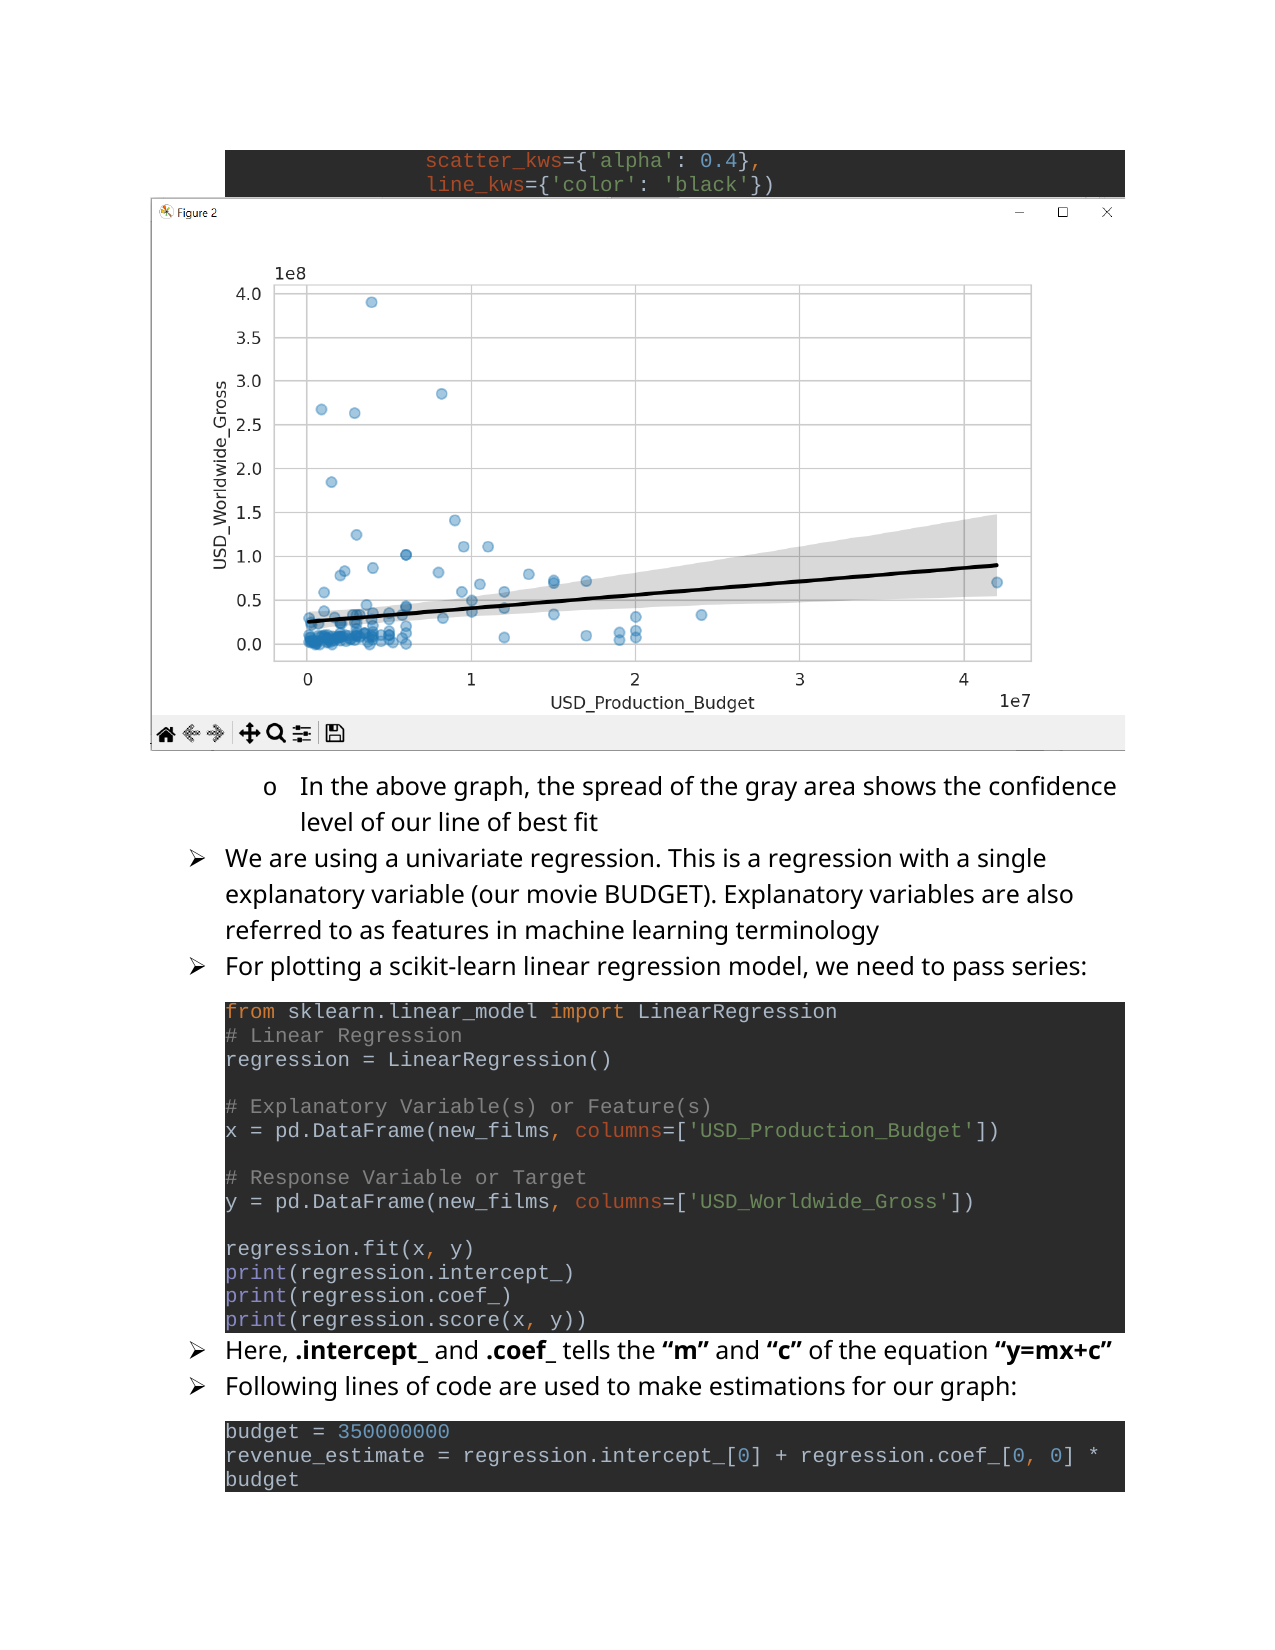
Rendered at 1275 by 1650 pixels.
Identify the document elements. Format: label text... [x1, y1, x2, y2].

list We are using a univariate regression. This is a regression with a single explanatory variable (our movie BUDGET). Explanatory variables are also referred to as features in machine learning terminology [187, 841, 1125, 947]
picture [150, 197, 1125, 751]
text # Linear Regression regression = LinearRegression() # Explanatory Variable(s) or Feature(s) x = pd.DataFrame(new_films, columns=['USD_Production_Budget']) # Response Variable or Target y = pd.DataFrame(new_films, columns=['USD_Worldwide_Gross']) regression.fit(x, y) print(regression.intercept_) print(regression.coef_) print(regression.score(x, y)) [225, 1025, 1125, 1333]
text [225, 1421, 1125, 1492]
list Following lines of code are used to make estimations for our graph: [187, 1369, 1125, 1403]
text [225, 150, 1125, 197]
list Here, .intercept_ and .coef_ tells the “m” and “c” of the equation “y=mx+c” [187, 1333, 1125, 1367]
text from sklearn.linear_model import LinearRegression [225, 1002, 1125, 1025]
list For plotting a scikit-learn linear regression model, we need to pass series: [187, 949, 1125, 983]
list In the above graph, the spread of the gray area shows the confidence level of our line of best fit [262, 768, 1125, 839]
